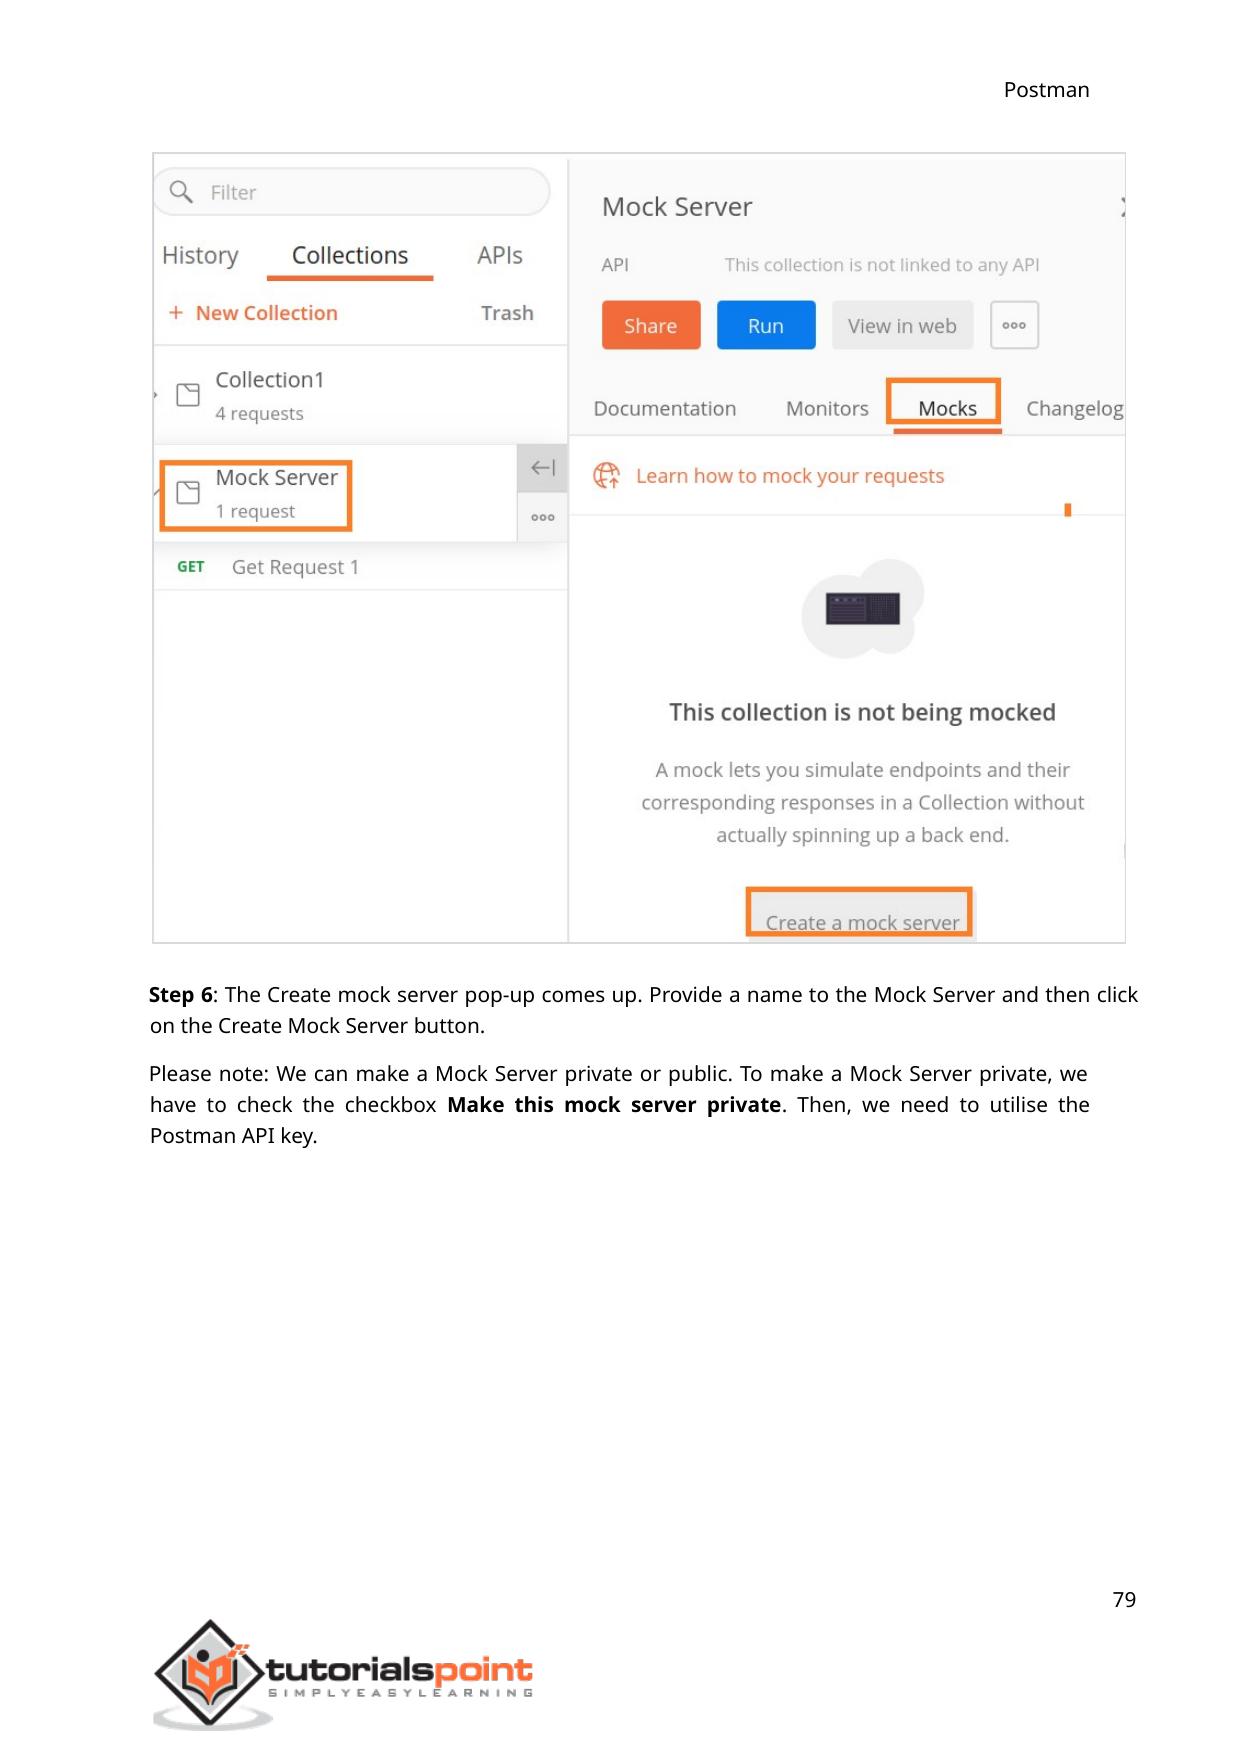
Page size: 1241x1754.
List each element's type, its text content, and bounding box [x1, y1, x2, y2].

text Please note: We can make a Mock Server private or public. To make a Mock Server private, we have to check the checkbox Make this mock server private. Then, we need to utilise the Postman API key. [148, 1059, 1090, 1150]
picture [153, 153, 1125, 942]
picture [153, 1619, 533, 1731]
text Step 6: The Create mock server pop-up comes up. Provide a name to the Mock Server and then click on the Create Mock Server button. [148, 980, 1141, 1040]
